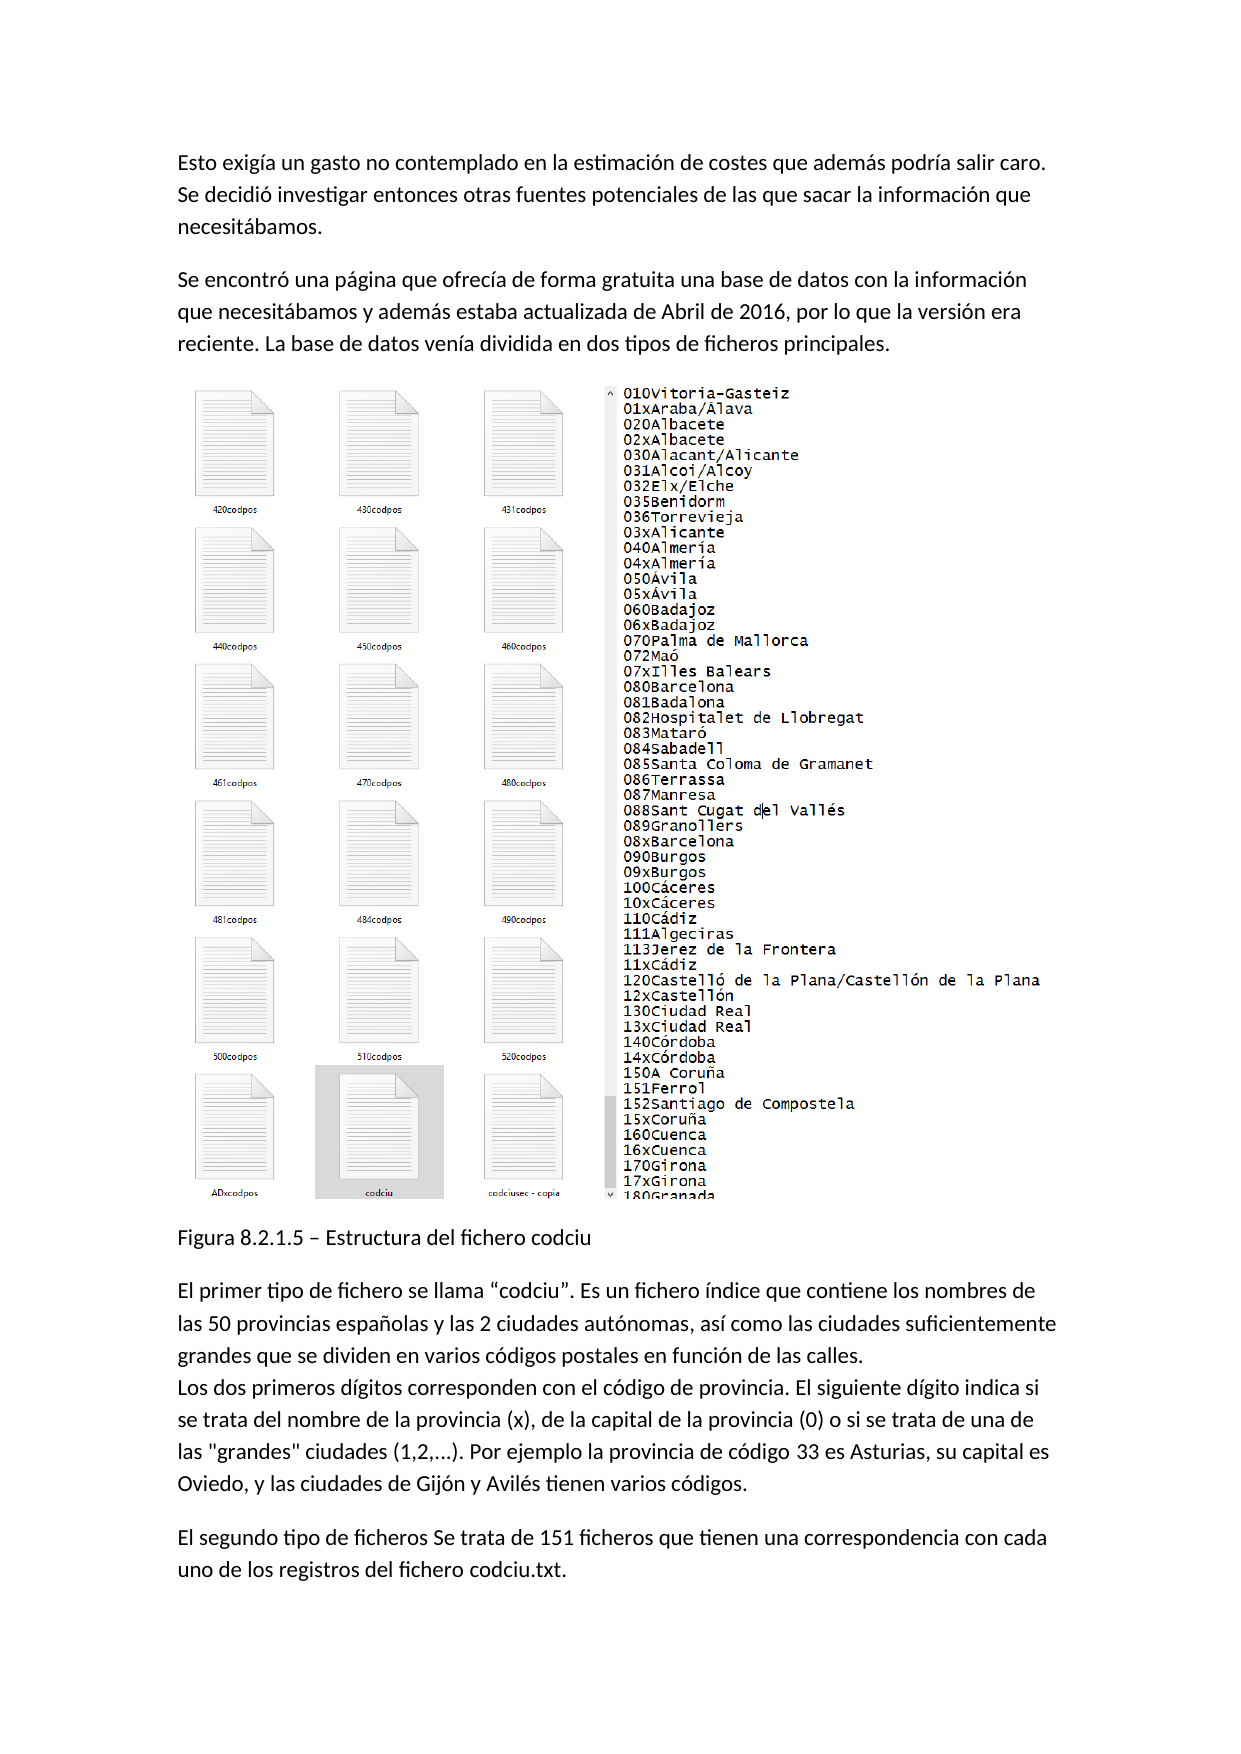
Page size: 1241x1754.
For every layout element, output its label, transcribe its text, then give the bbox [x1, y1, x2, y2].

text Figura 8.2.1.5 – Estructura del fichero codciu [177, 1223, 1063, 1251]
text Se encontró una página que ofrecía de forma gratuita una base de datos con la información que necesitábamos y además estaba actualizada de Abril de 2016, por lo que la versión era reciente. La base de datos venía dividida en dos tipos de ficheros principales. [177, 265, 1063, 357]
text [177, 1523, 1063, 1583]
text El primer tipo de fichero se llama “codciu”. Es un fichero índice que contiene los nombres de las 50 provincias españolas y las 2 ciudades autónomas, así como las ciudades suficientemente grandes que se dividen en varios códigos postales en función de las calles. Los dos primeros dígitos corresponden con el código de provincia. El siguiente dígito indica si se trata del nombre de la provincia (x), de la capital de la provincia (0) o si se trata de una de las "grandes" ciudades (1,2,...). Por ejemplo la provincia de código 33 es Asturias, su capital es Oviedo, y las ciudades de Gijón y Avilés tienen varios códigos. [177, 1276, 1063, 1498]
picture [177, 382, 1063, 1199]
text Esto exigía un gasto no contemplado en la estimación de costes que además podría salir caro. Se decidió investigar entonces otras fuentes potenciales de las que sacar la información que necesitábamos. [177, 148, 1063, 240]
